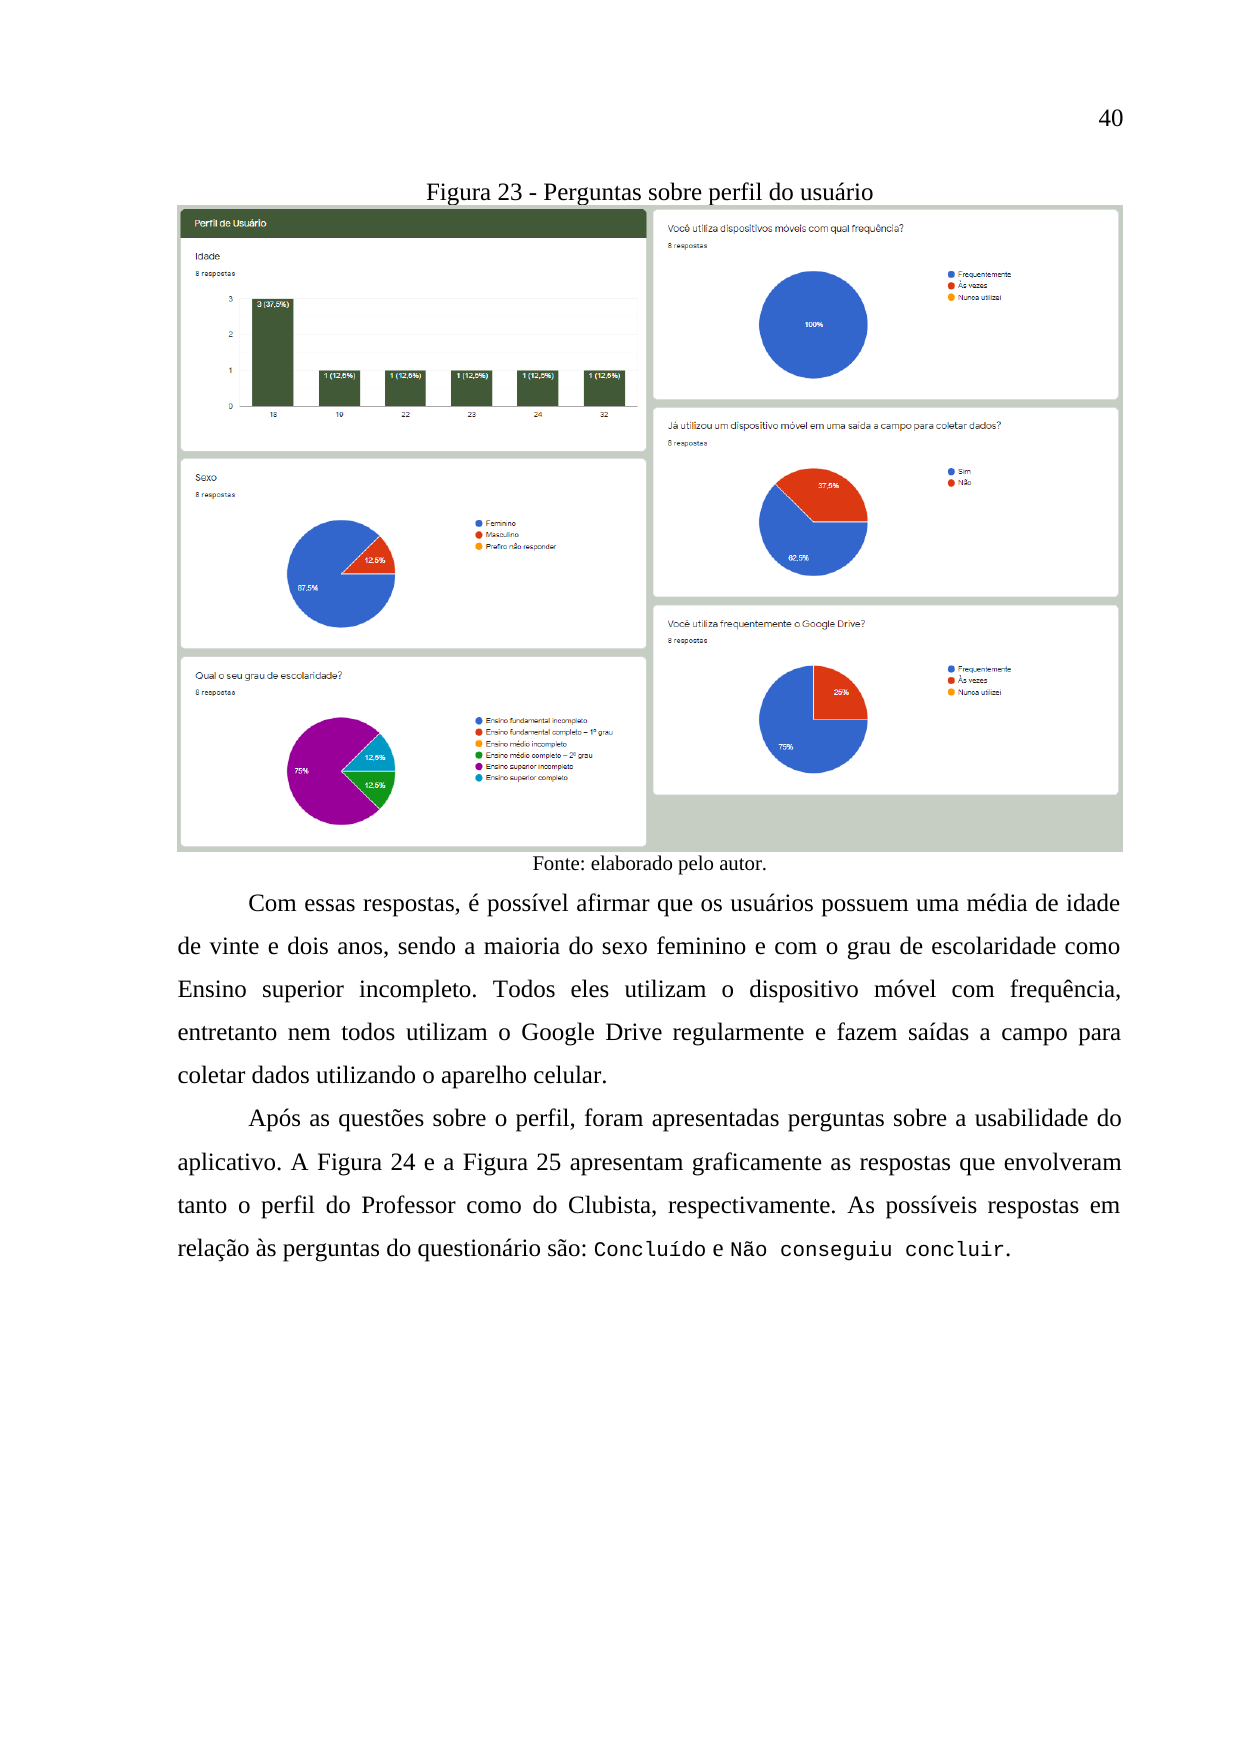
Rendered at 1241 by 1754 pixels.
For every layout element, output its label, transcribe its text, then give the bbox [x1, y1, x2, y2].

text Fonte: elaborado pelo autor. [177, 852, 1122, 875]
text Após as questões sobre o perfil, foram apresentadas perguntas sobre a usabilidade do aplicativo. A Figura 24 e a Figura 25 apresentam graficamente as respostas que envolveram tanto o perfil do Professor como do Clubista, respectivamente. As possíveis respostas em relação às perguntas do questionário são: Concluído e Não conseguiu concluir. [177, 1103, 1122, 1262]
picture [177, 205, 1123, 852]
text Com essas respostas, é possível afirmar que os usuários possuem uma média de idade de vinte e dois anos, sendo a maioria do sexo feminino e com o grau de escolaridade como Ensino superior incompleto. Todos eles utilizam o dispositivo móvel com frequência, entretanto nem todos utilizam o Google Drive regularmente e fazem saídas a campo para coletar dados utilizando o aparelho celular. [177, 888, 1122, 1089]
